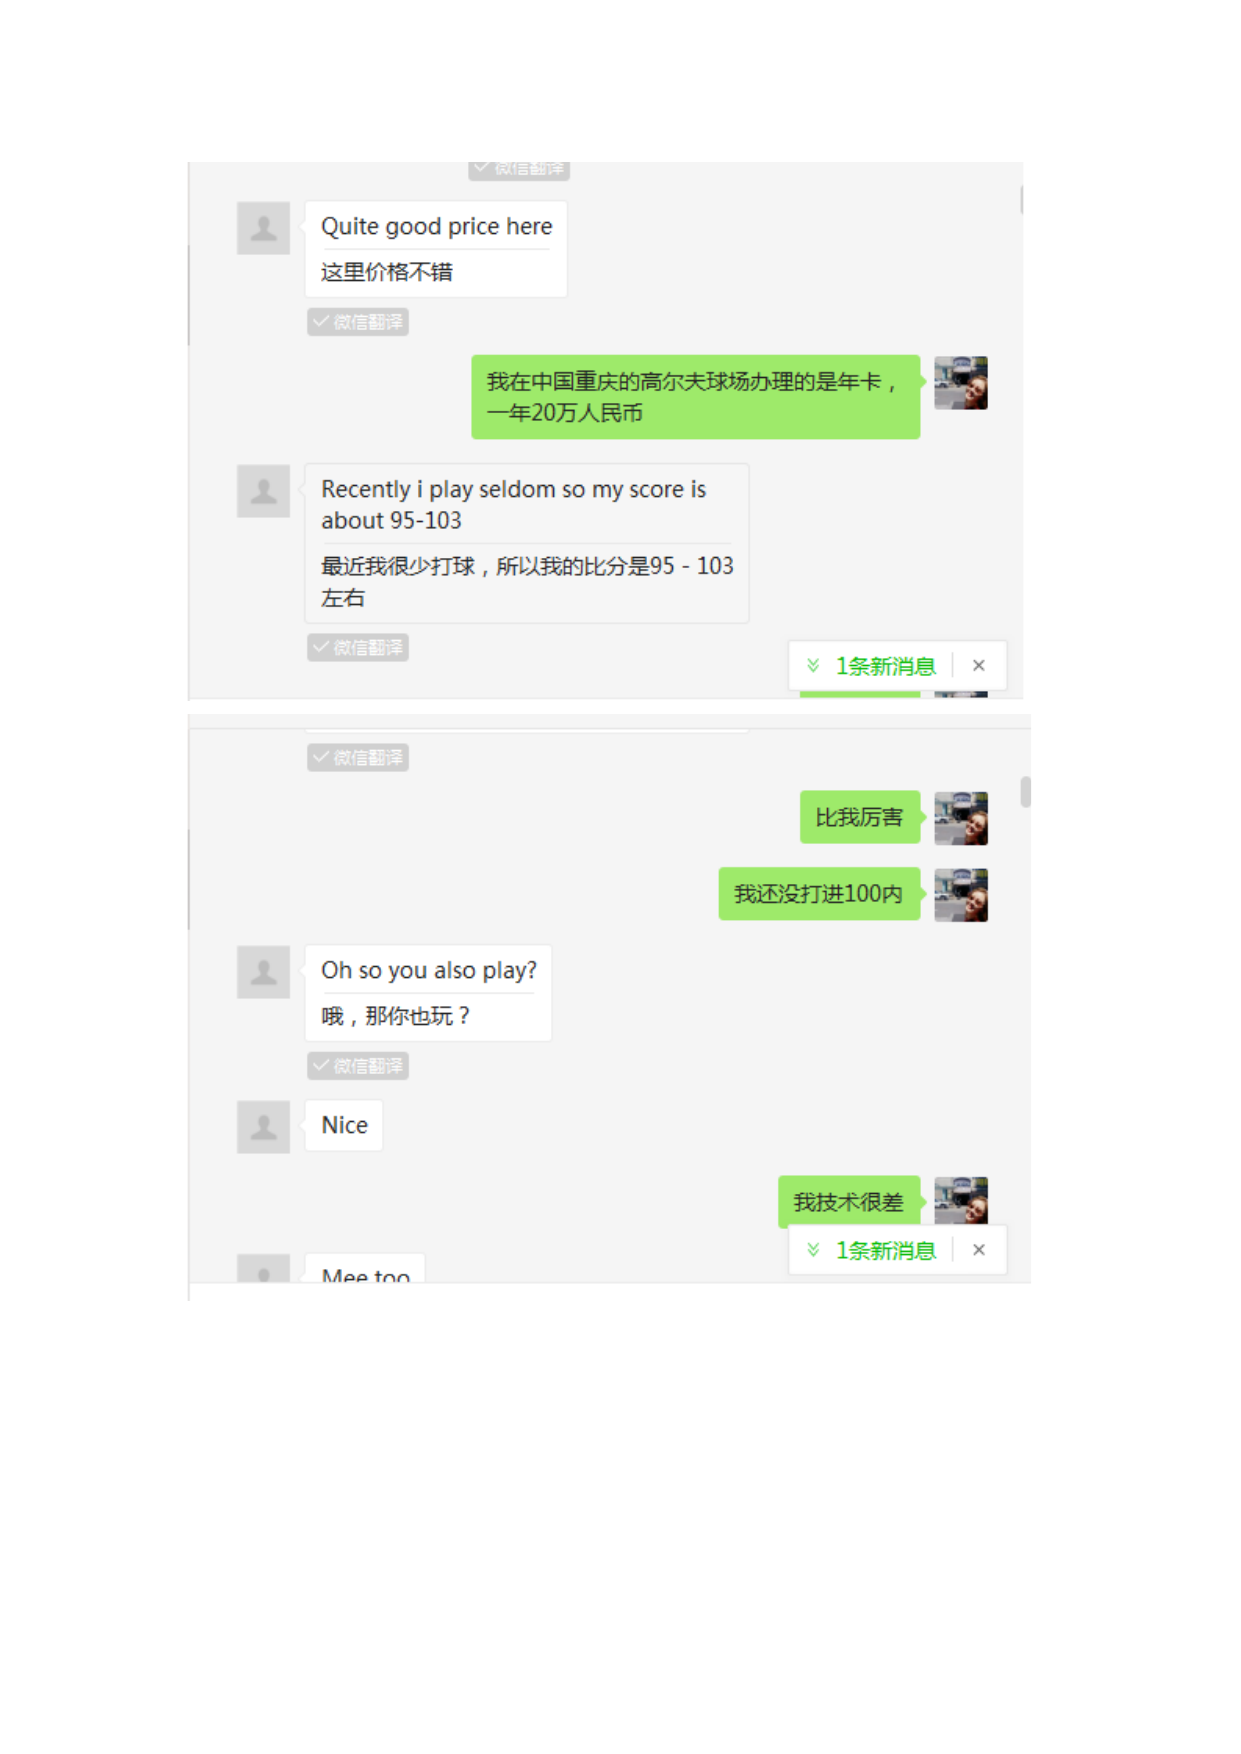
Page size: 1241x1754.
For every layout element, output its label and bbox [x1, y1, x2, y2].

picture [187, 162, 1024, 701]
picture [187, 714, 1032, 1301]
